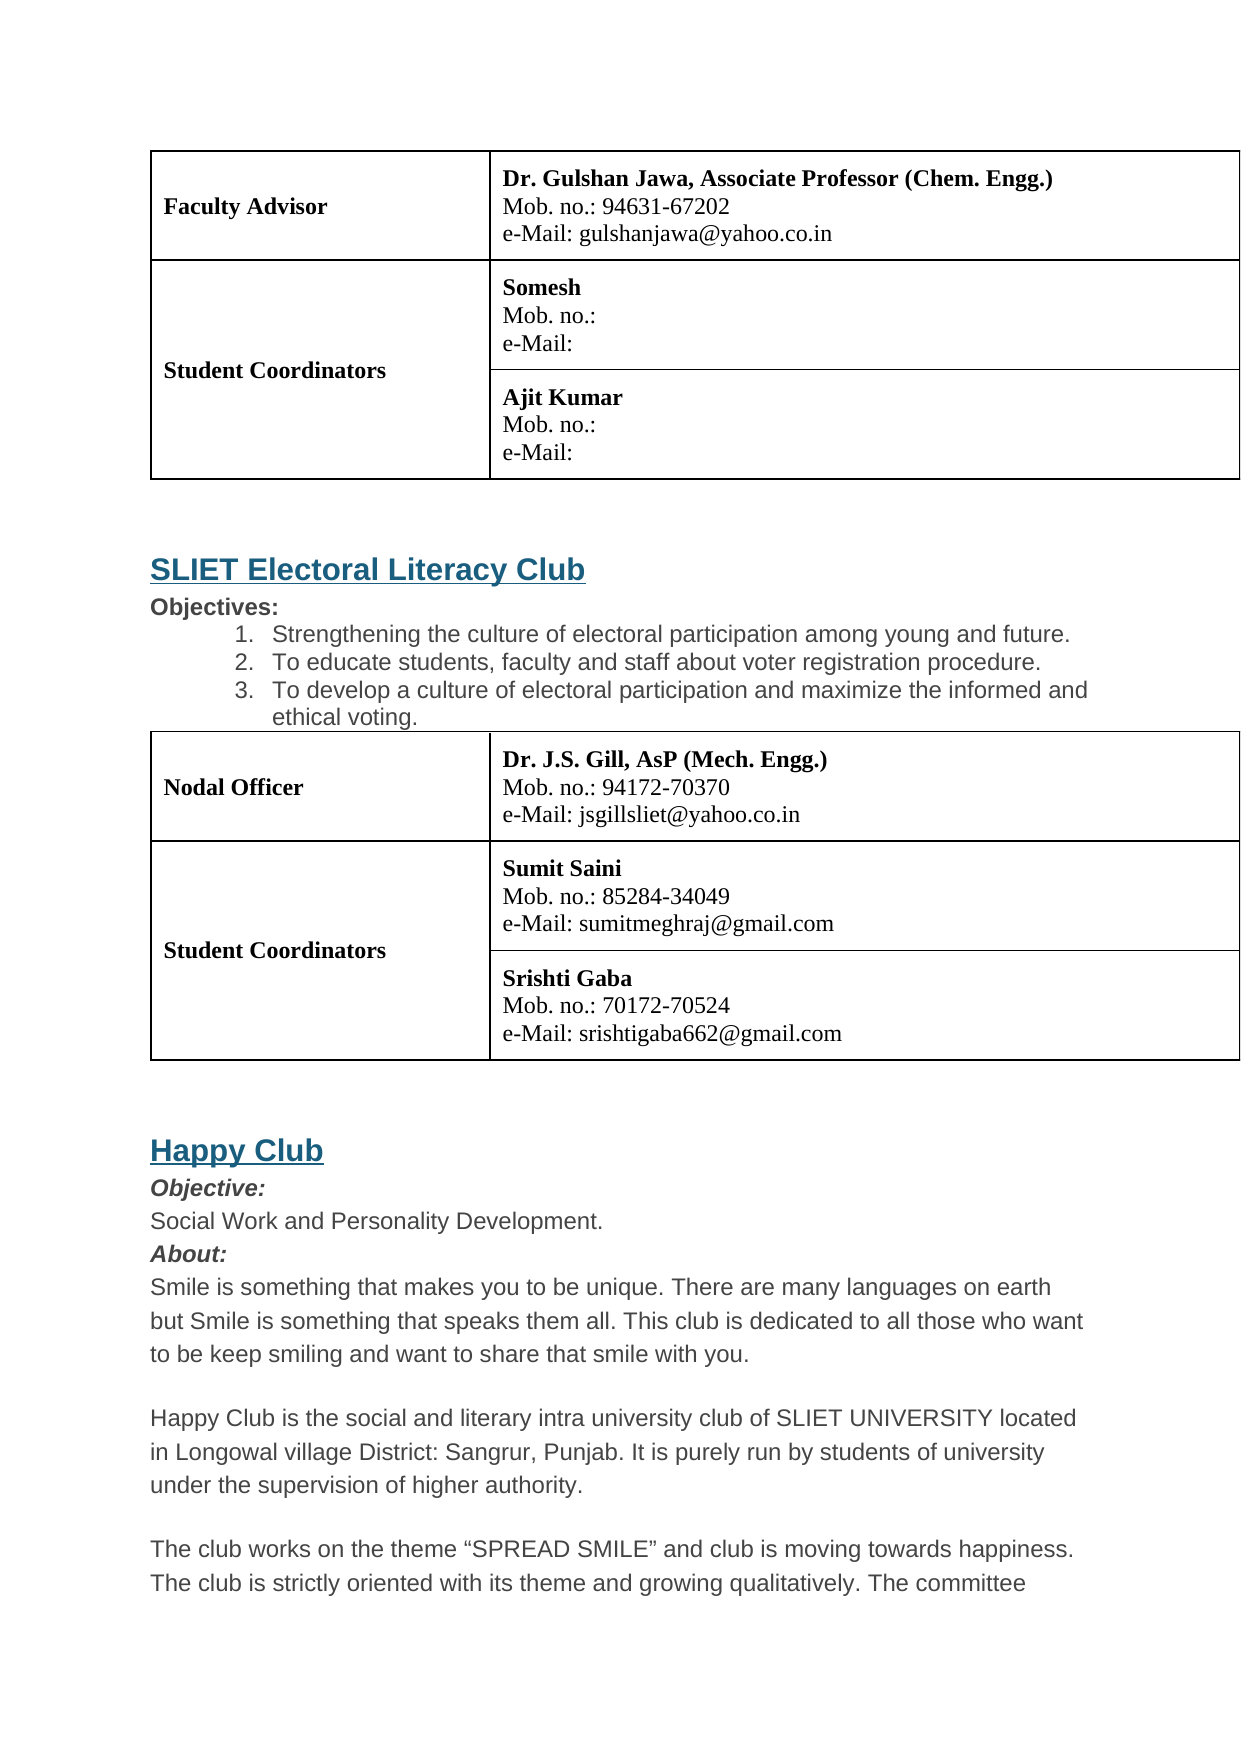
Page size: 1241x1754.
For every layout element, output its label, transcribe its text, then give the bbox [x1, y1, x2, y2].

table_cell Sumit Saini Mob. no.: 85284-34049 e-Mail: sumitmeghraj@gmail.com [491, 842, 1239, 949]
table_header Dr. J.S. Gill, AsP (Mech. Engg.) Mob. no.: 94172-70370 e-Mail: jsgillsliet@yahoo.co.in [491, 732, 1239, 840]
table_cell Somesh Mob. no.: e-Mail: [491, 261, 1239, 369]
text Smile is something that makes you to be unique. There are many languages on earth but Smile is something that speaks them all. This club is dedicated to all those who want to be keep smiling and want to share that smile with you. [150, 1268, 1090, 1367]
table_header Faculty Advisor [152, 152, 489, 259]
table_cell Student Coordinators [152, 842, 489, 1059]
text Objectives: [150, 587, 1090, 620]
table_cell Ajit Kumar Mob. no.: e-Mail: [491, 370, 1239, 478]
text Happy Club [150, 1132, 1090, 1168]
table_cell Srishti Gaba Mob. no.: 70172-70524 e-Mail: srishtigaba662@gmail.com [491, 951, 1239, 1059]
table_cell Student Coordinators [152, 261, 489, 478]
text About: [150, 1234, 1090, 1268]
list To educate students, faculty and staff about voter registration procedure. [234, 648, 1090, 676]
text SLIET Electoral Literacy Club [150, 551, 1090, 587]
text Happy Club is the social and literary intra university club of SLIET UNIVERSITY located in Longowal village District: Sangrur, Punjab. It is purely run by students of university under the supervision of higher authority. [150, 1399, 1090, 1498]
table_header Dr. Gulshan Jawa, Associate Professor (Chem. Engg.) Mob. no.: 94631-67202 e-Mail: gulshanjawa@yahoo.co.in [491, 152, 1239, 259]
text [150, 1529, 1090, 1596]
table_header Nodal Officer [152, 732, 490, 840]
list To develop a culture of electoral participation and maximize the informed and ethical voting. [234, 676, 1090, 731]
text Objective: Social Work and Personality Development. [150, 1168, 1090, 1234]
list Strengthening the culture of electoral participation among young and future. [234, 620, 1090, 648]
